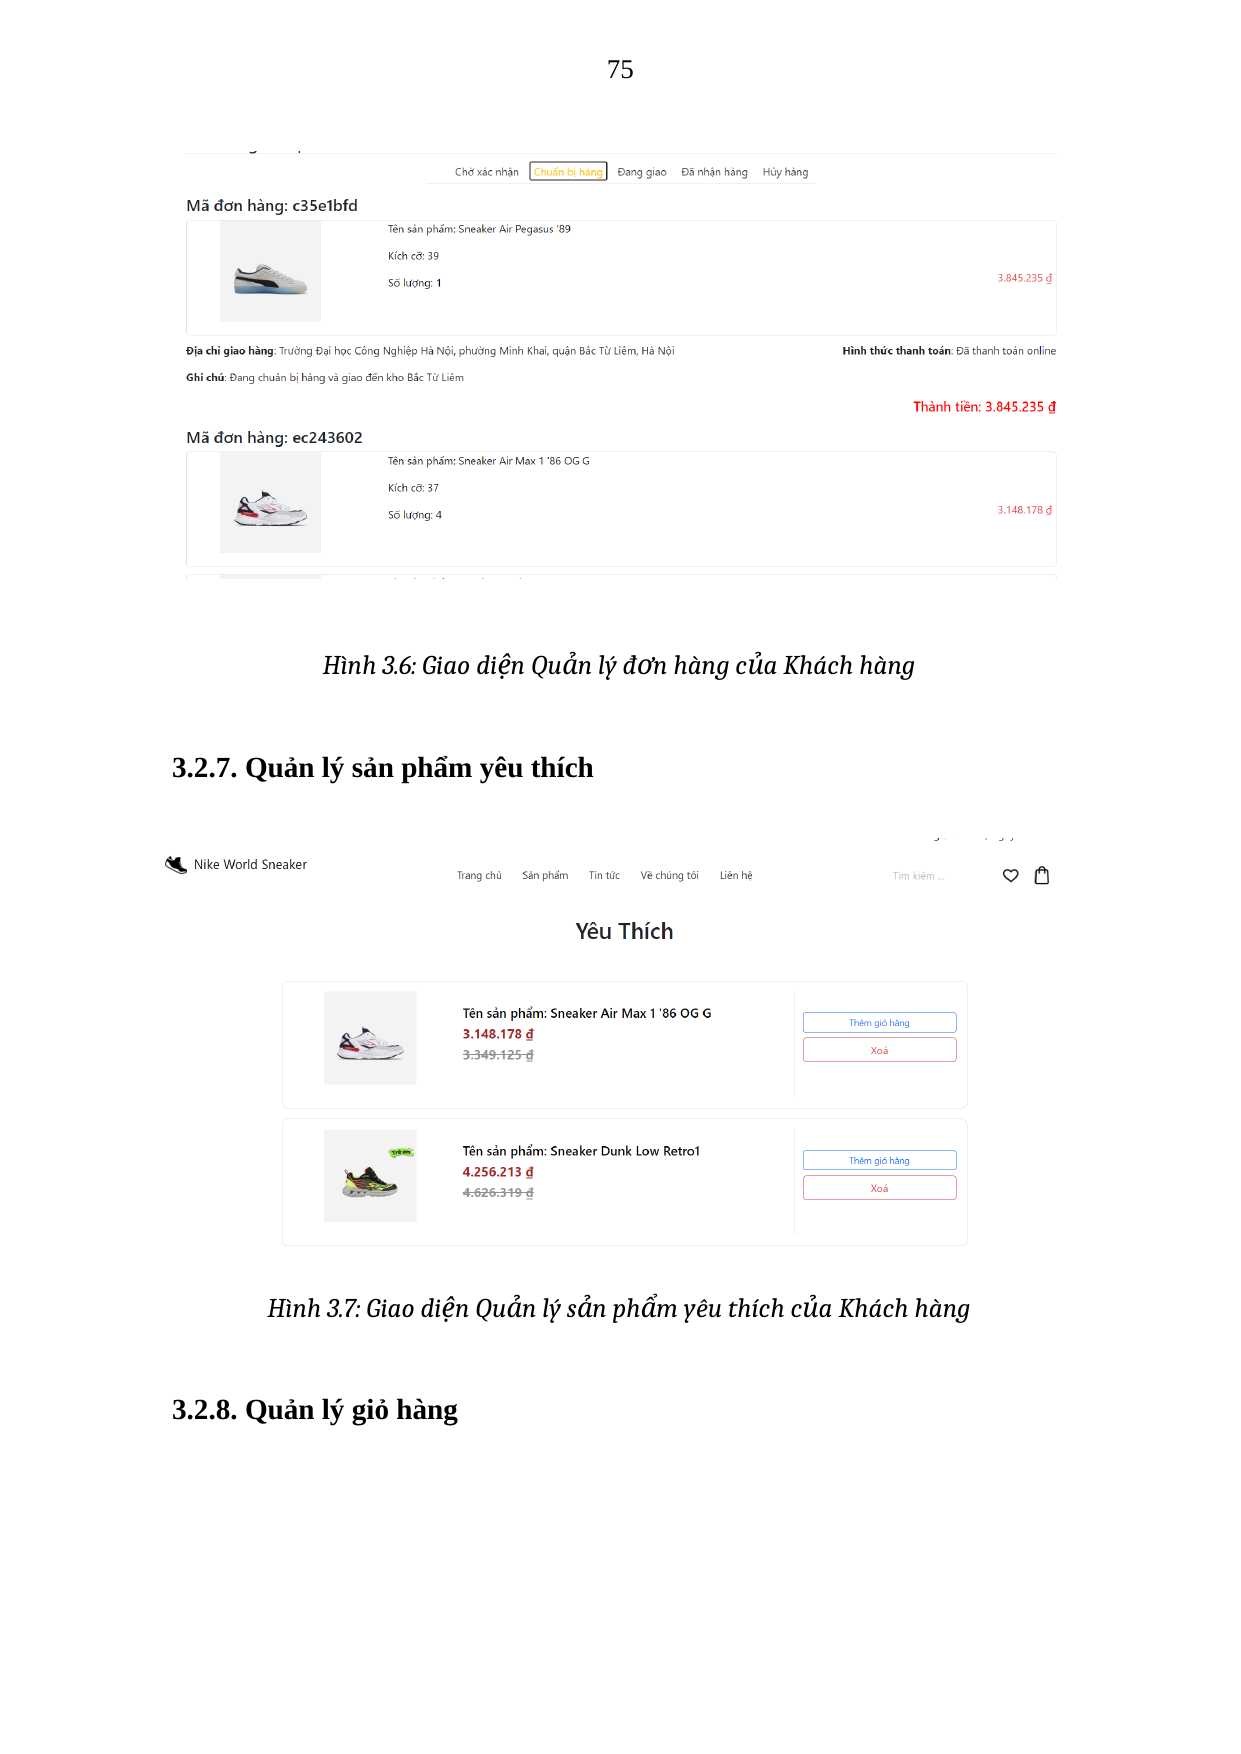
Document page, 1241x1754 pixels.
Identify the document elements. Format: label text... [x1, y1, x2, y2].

text Hình 3.6: Giao diện Quản lý đơn hàng của Khách hàng [150, 650, 1090, 682]
picture [150, 150, 1091, 579]
picture [150, 838, 1091, 1275]
subtitle 3.2.8. Quản lý giỏ hàng [150, 1392, 1090, 1426]
text Hình 3.7: Giao diện Quản lý sản phẩm yêu thích của Khách hàng [150, 1293, 1090, 1324]
subtitle 3.2.7. Quản lý sản phẩm yêu thích [150, 750, 1090, 783]
